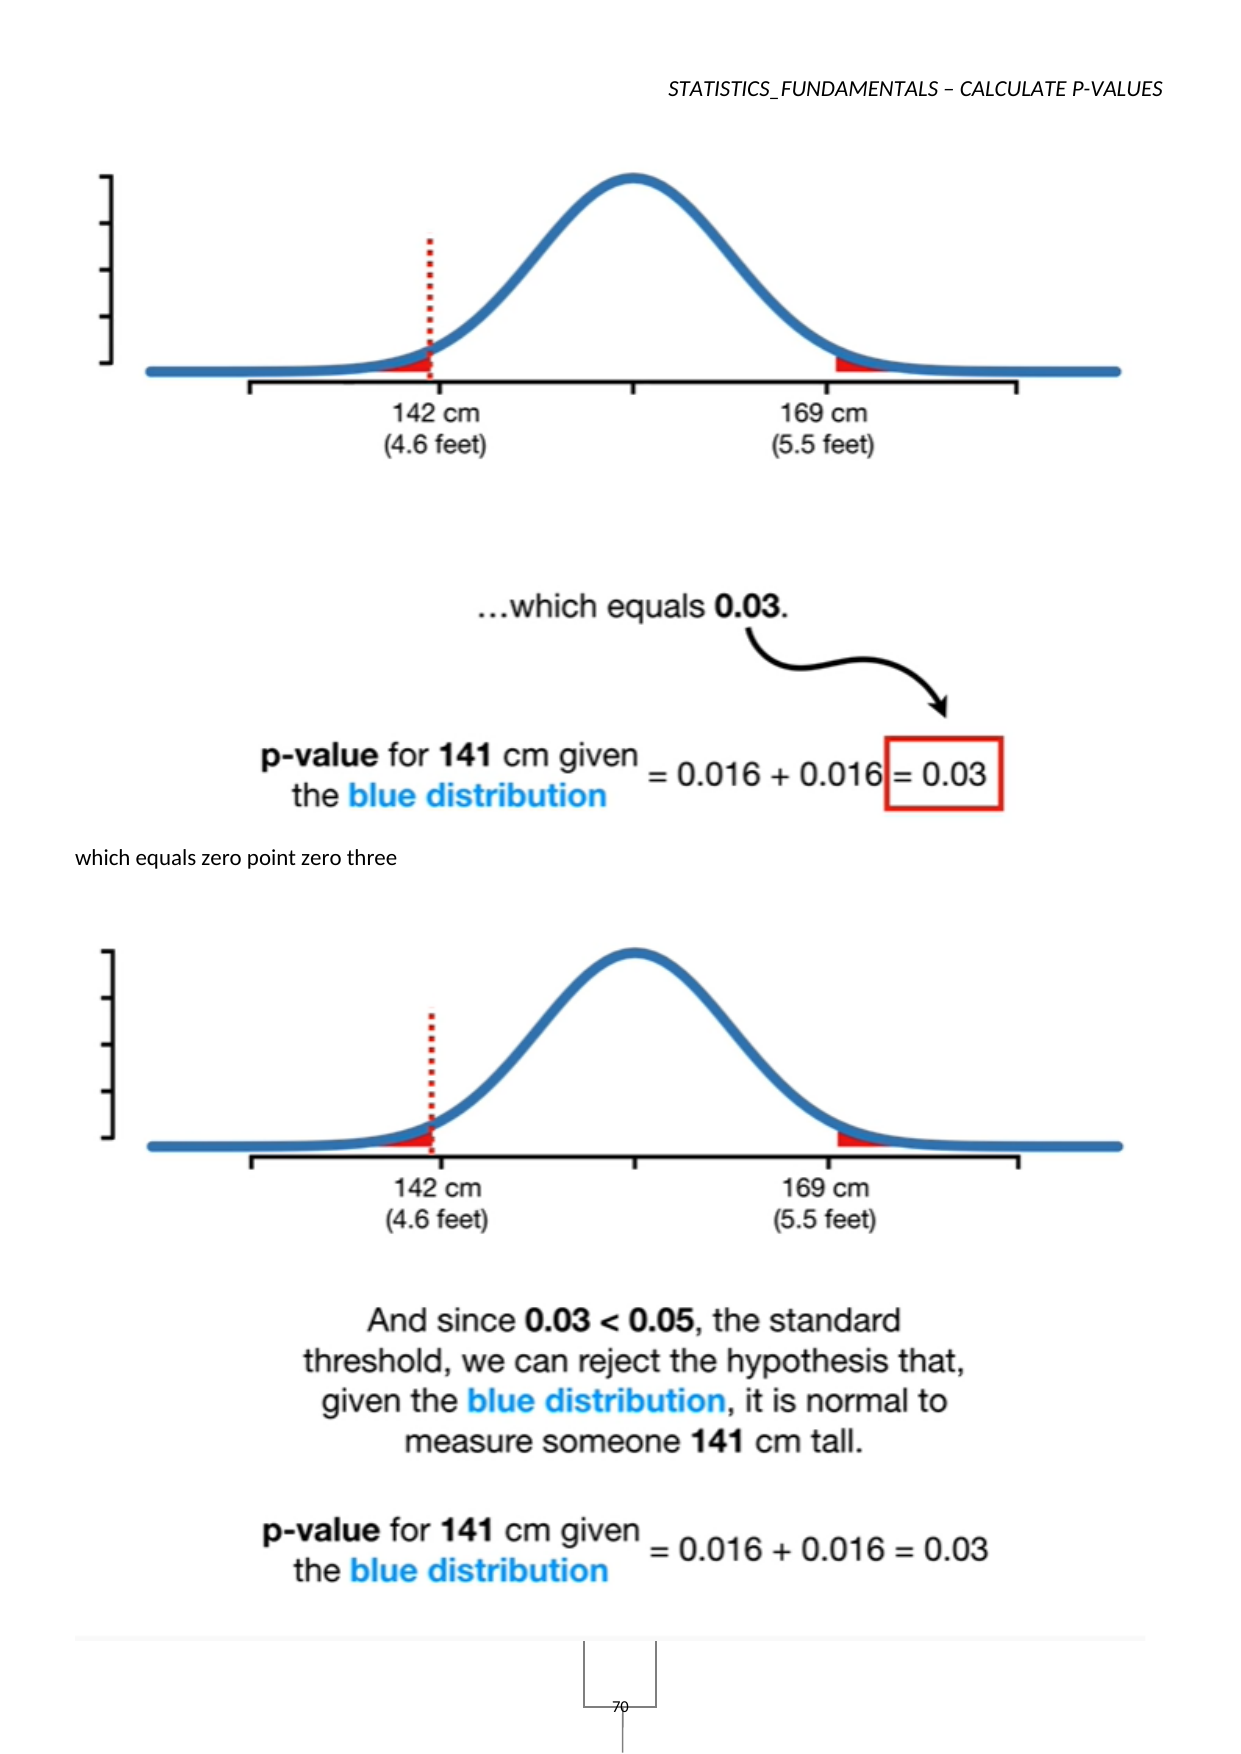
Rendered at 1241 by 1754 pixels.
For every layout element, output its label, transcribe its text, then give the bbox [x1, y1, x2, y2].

picture [75, 899, 1146, 1641]
text which equals zero point zero three [75, 844, 1165, 872]
picture [75, 129, 1166, 844]
